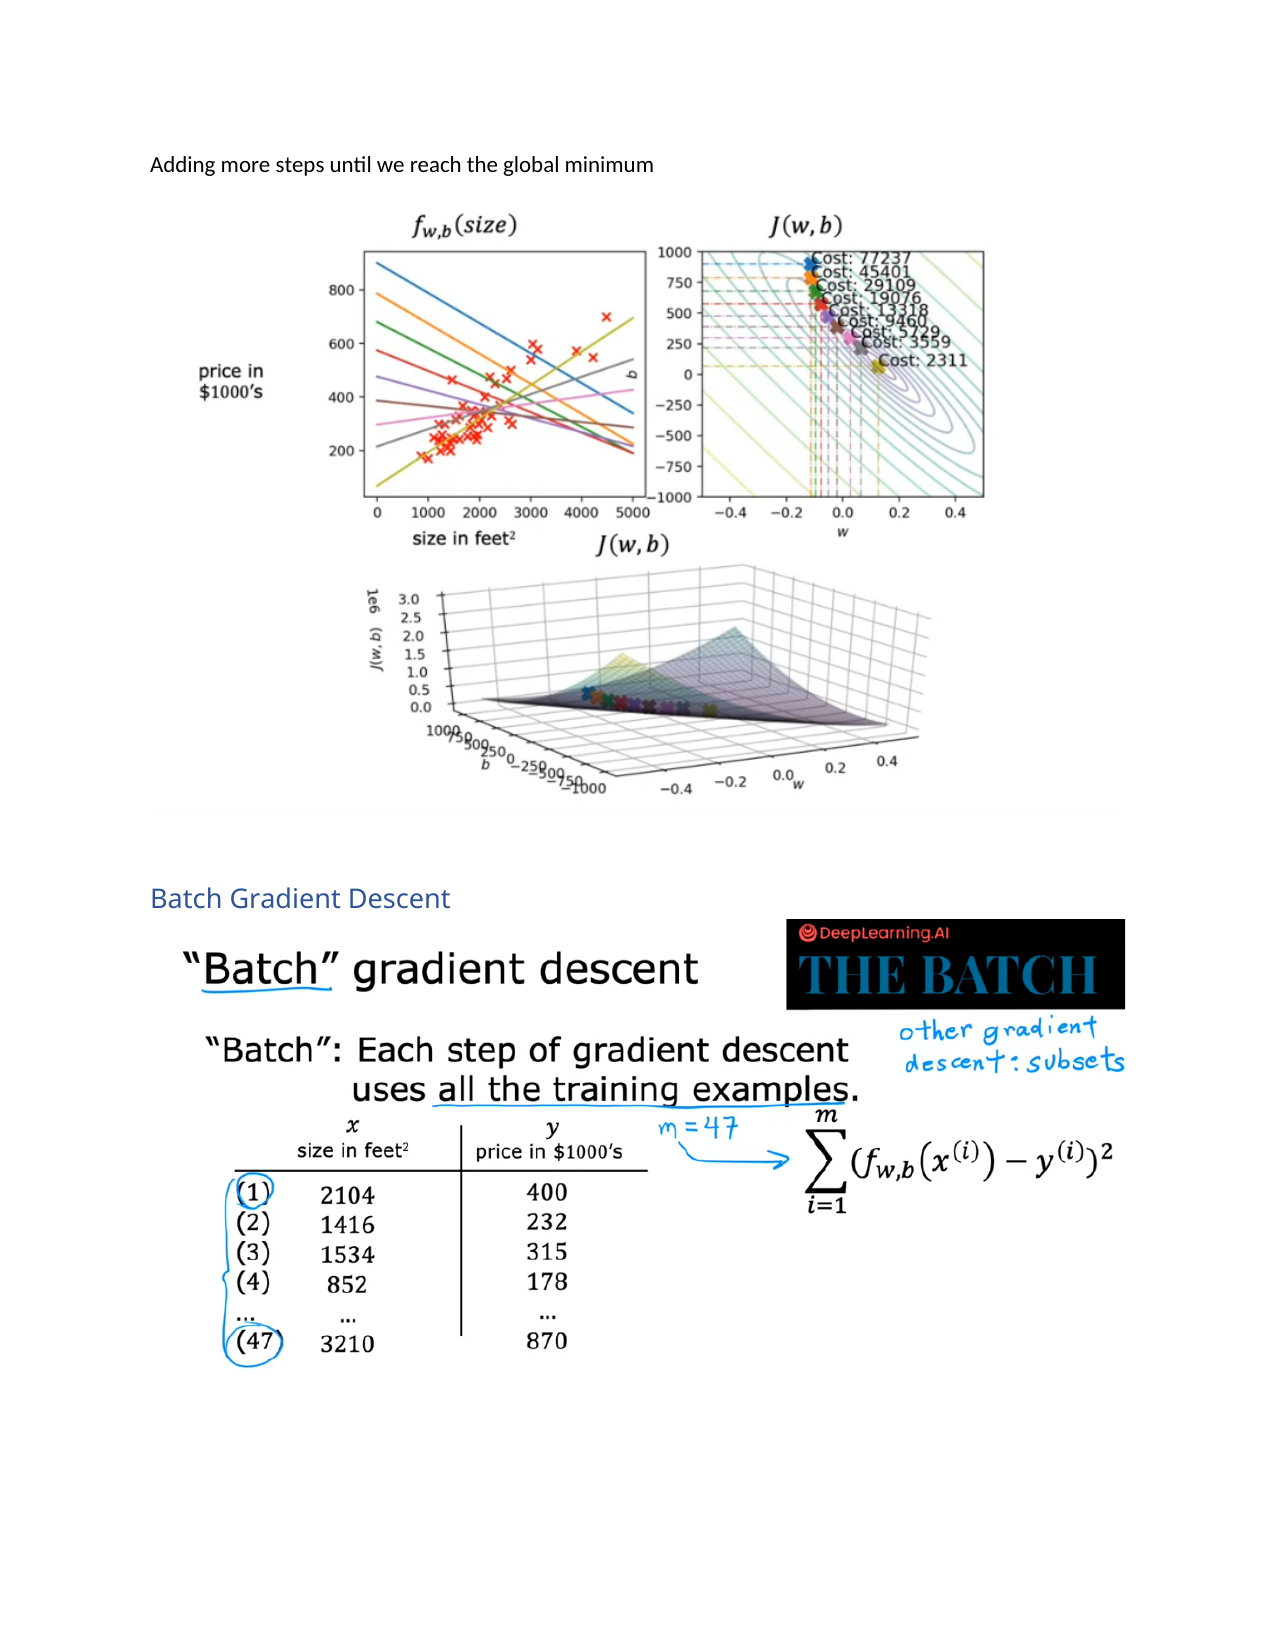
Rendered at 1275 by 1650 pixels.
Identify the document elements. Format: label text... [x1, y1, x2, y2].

subtitle Batch Gradient Descent [150, 880, 1125, 917]
text Adding more steps until we reach the global minimum [150, 150, 1125, 178]
picture [150, 919, 1125, 1402]
picture [150, 196, 1125, 814]
